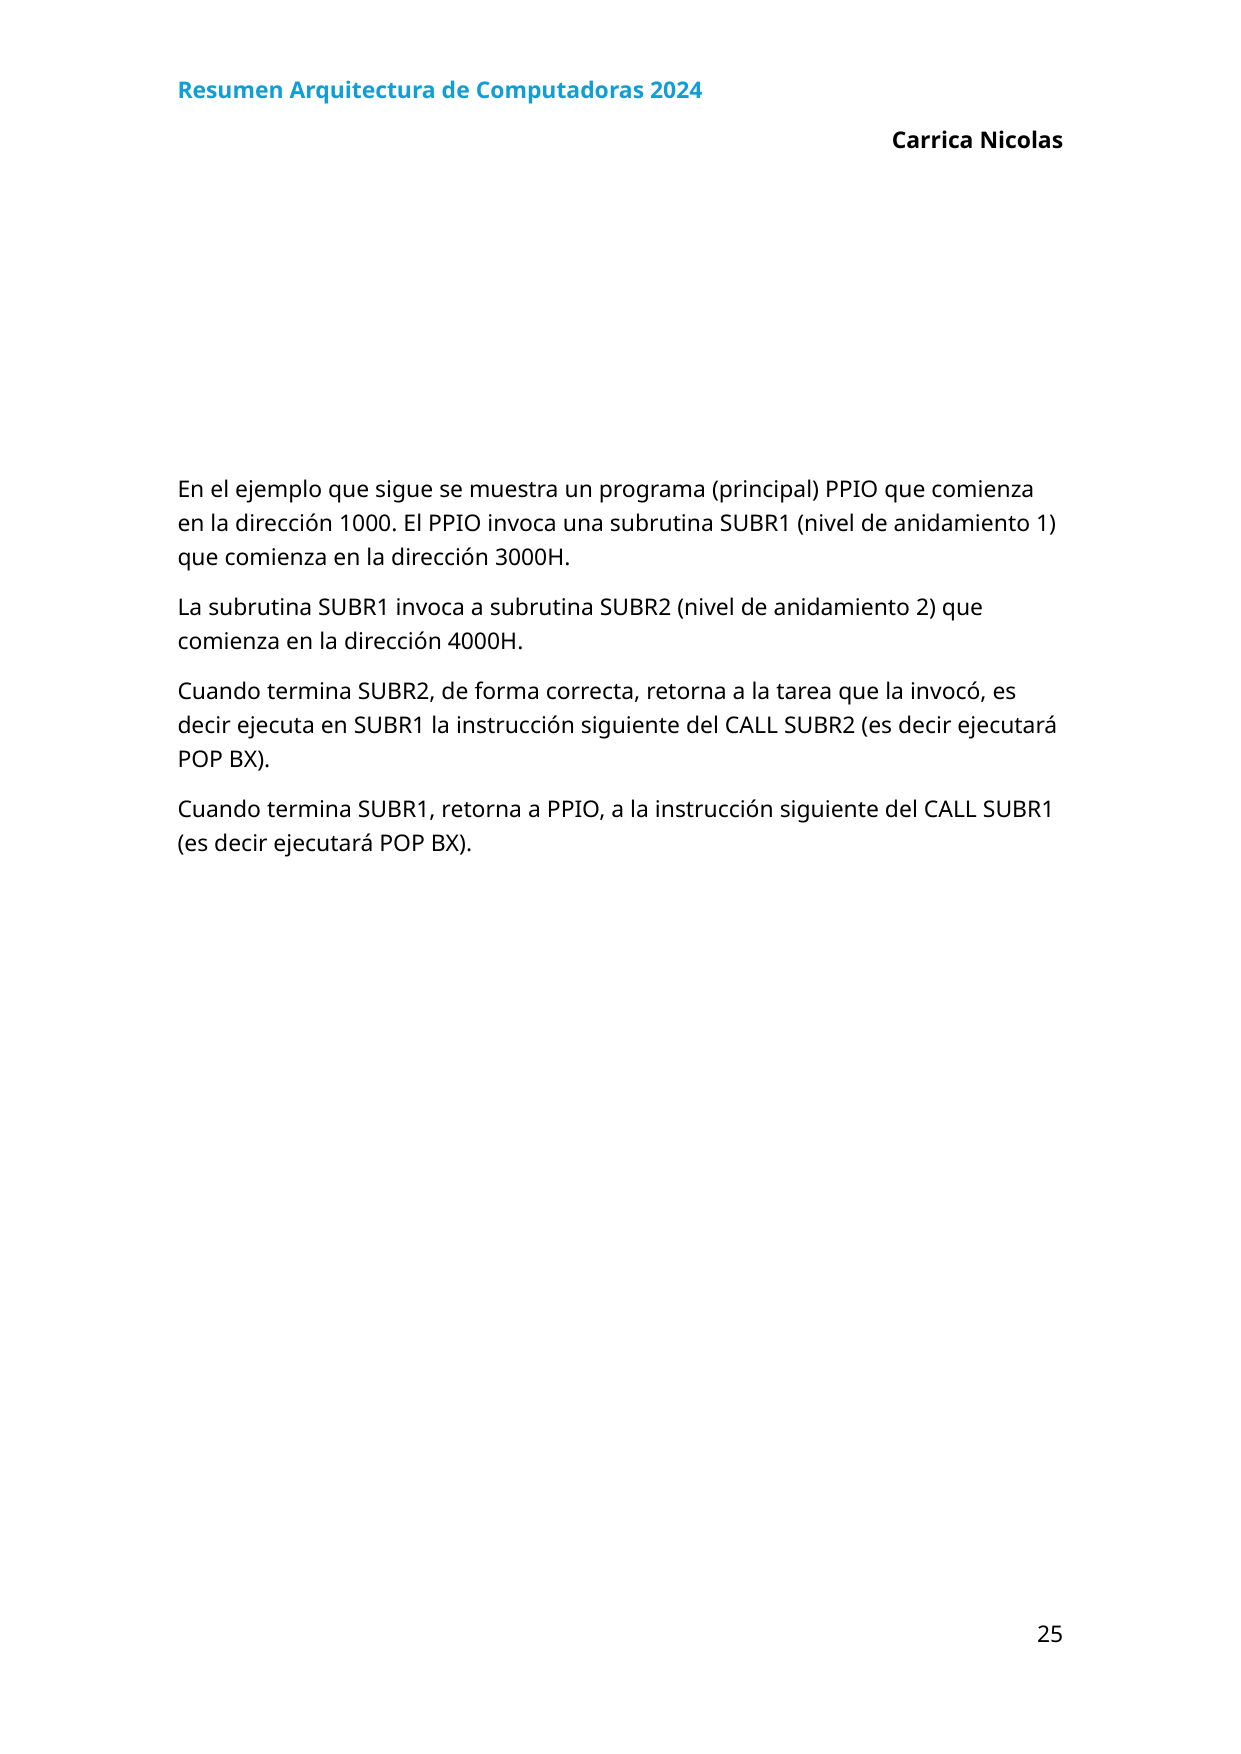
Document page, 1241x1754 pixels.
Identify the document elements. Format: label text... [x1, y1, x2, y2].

text Cuando termina SUBR2, de forma correcta, retorna a la tarea que la invocó, es decir ejecuta en SUBR1 la instrucción siguiente del CALL SUBR2 (es decir ejecutará POP BX). [177, 675, 1063, 774]
text En el ejemplo que sigue se muestra un programa (principal) PPIO que comienza en la dirección 1000. El PPIO invoca una subrutina SUBR1 (nivel de anidamiento 1) que comienza en la dirección 3000H. [177, 473, 1063, 572]
text La subrutina SUBR1 invoca a subrutina SUBR2 (nivel de anidamiento 2) que comienza en la dirección 4000H. [177, 591, 1063, 656]
text Cuando termina SUBR1, retorna a PPIO, a la instrucción siguiente del CALL SUBR1 (es decir ejecutará POP BX). [177, 793, 1063, 858]
